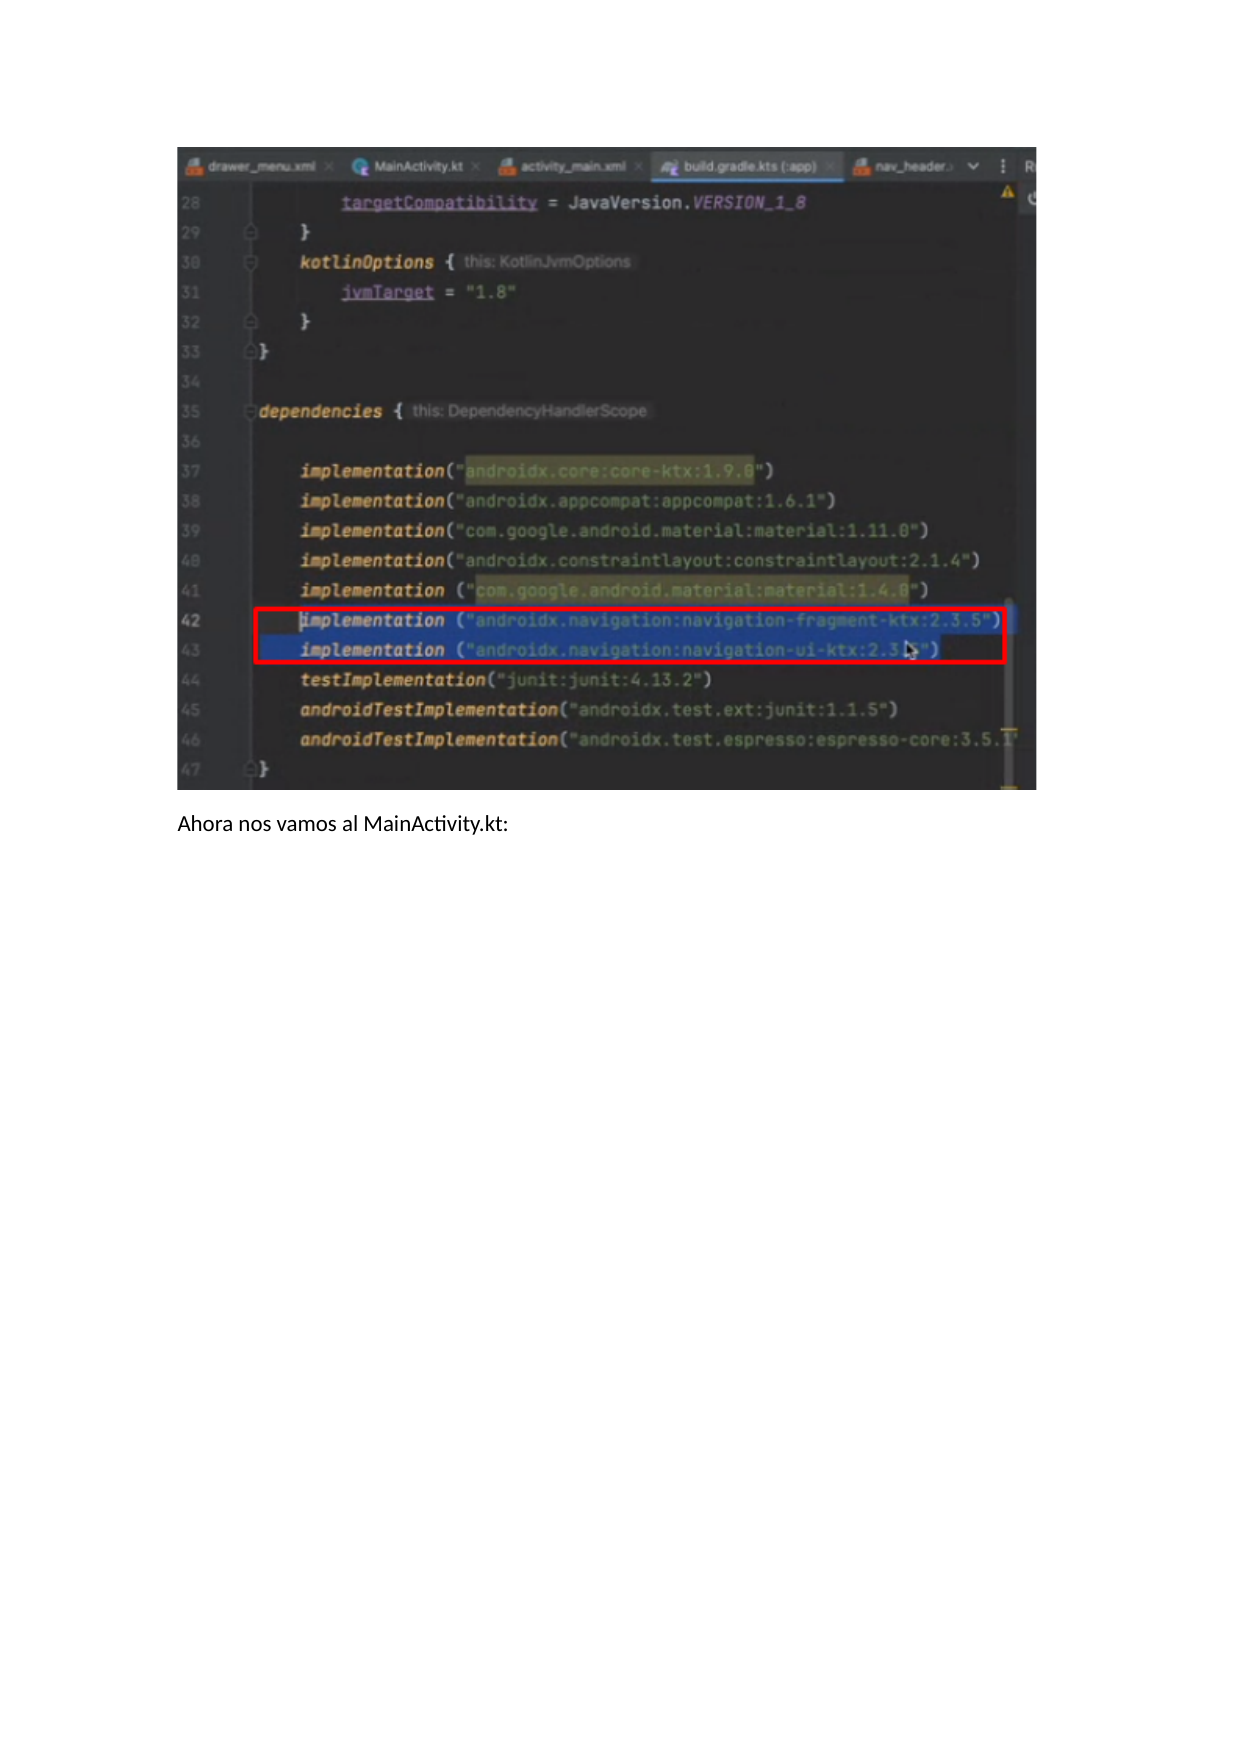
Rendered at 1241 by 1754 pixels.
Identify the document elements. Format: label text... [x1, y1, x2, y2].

text Ahora nos vamos al MainActivity.kt: [177, 809, 1063, 837]
picture [177, 147, 1037, 790]
